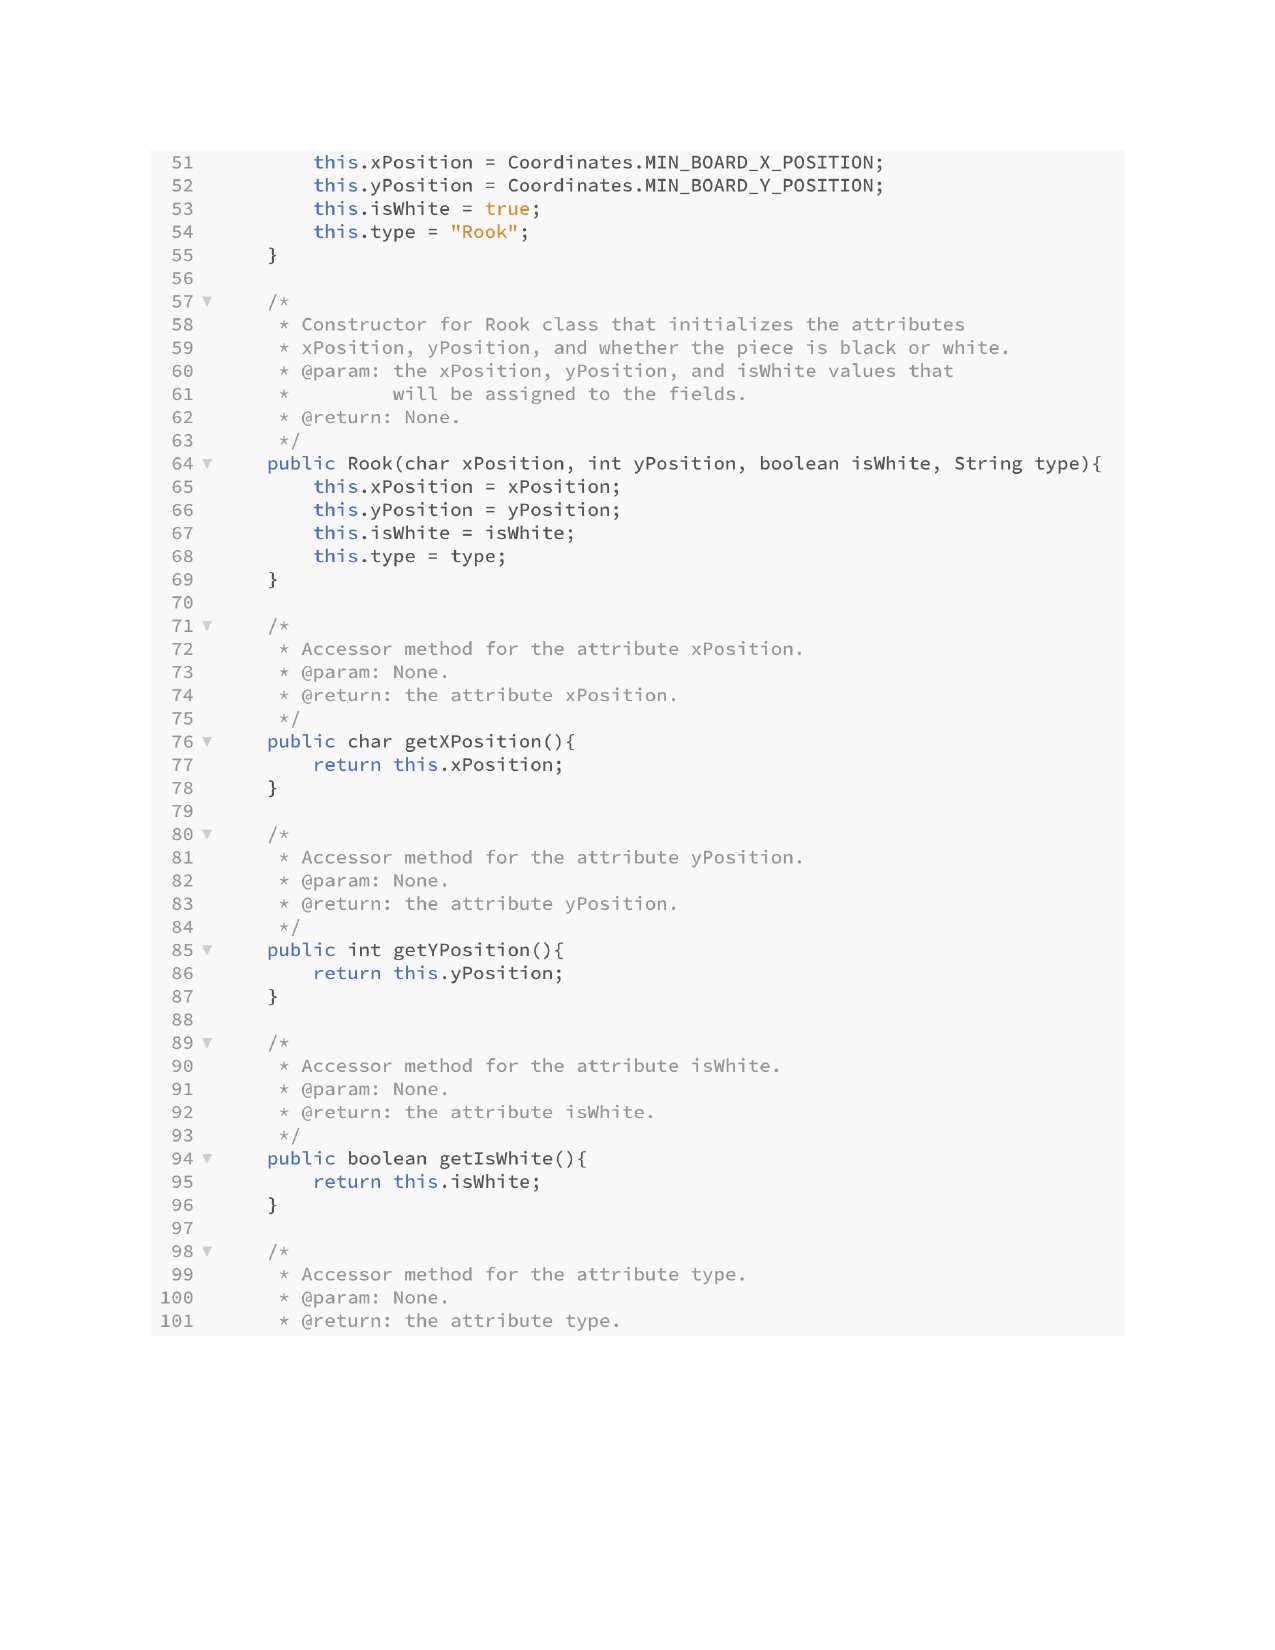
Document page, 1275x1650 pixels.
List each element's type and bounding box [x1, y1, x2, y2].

picture [150, 150, 1125, 1336]
